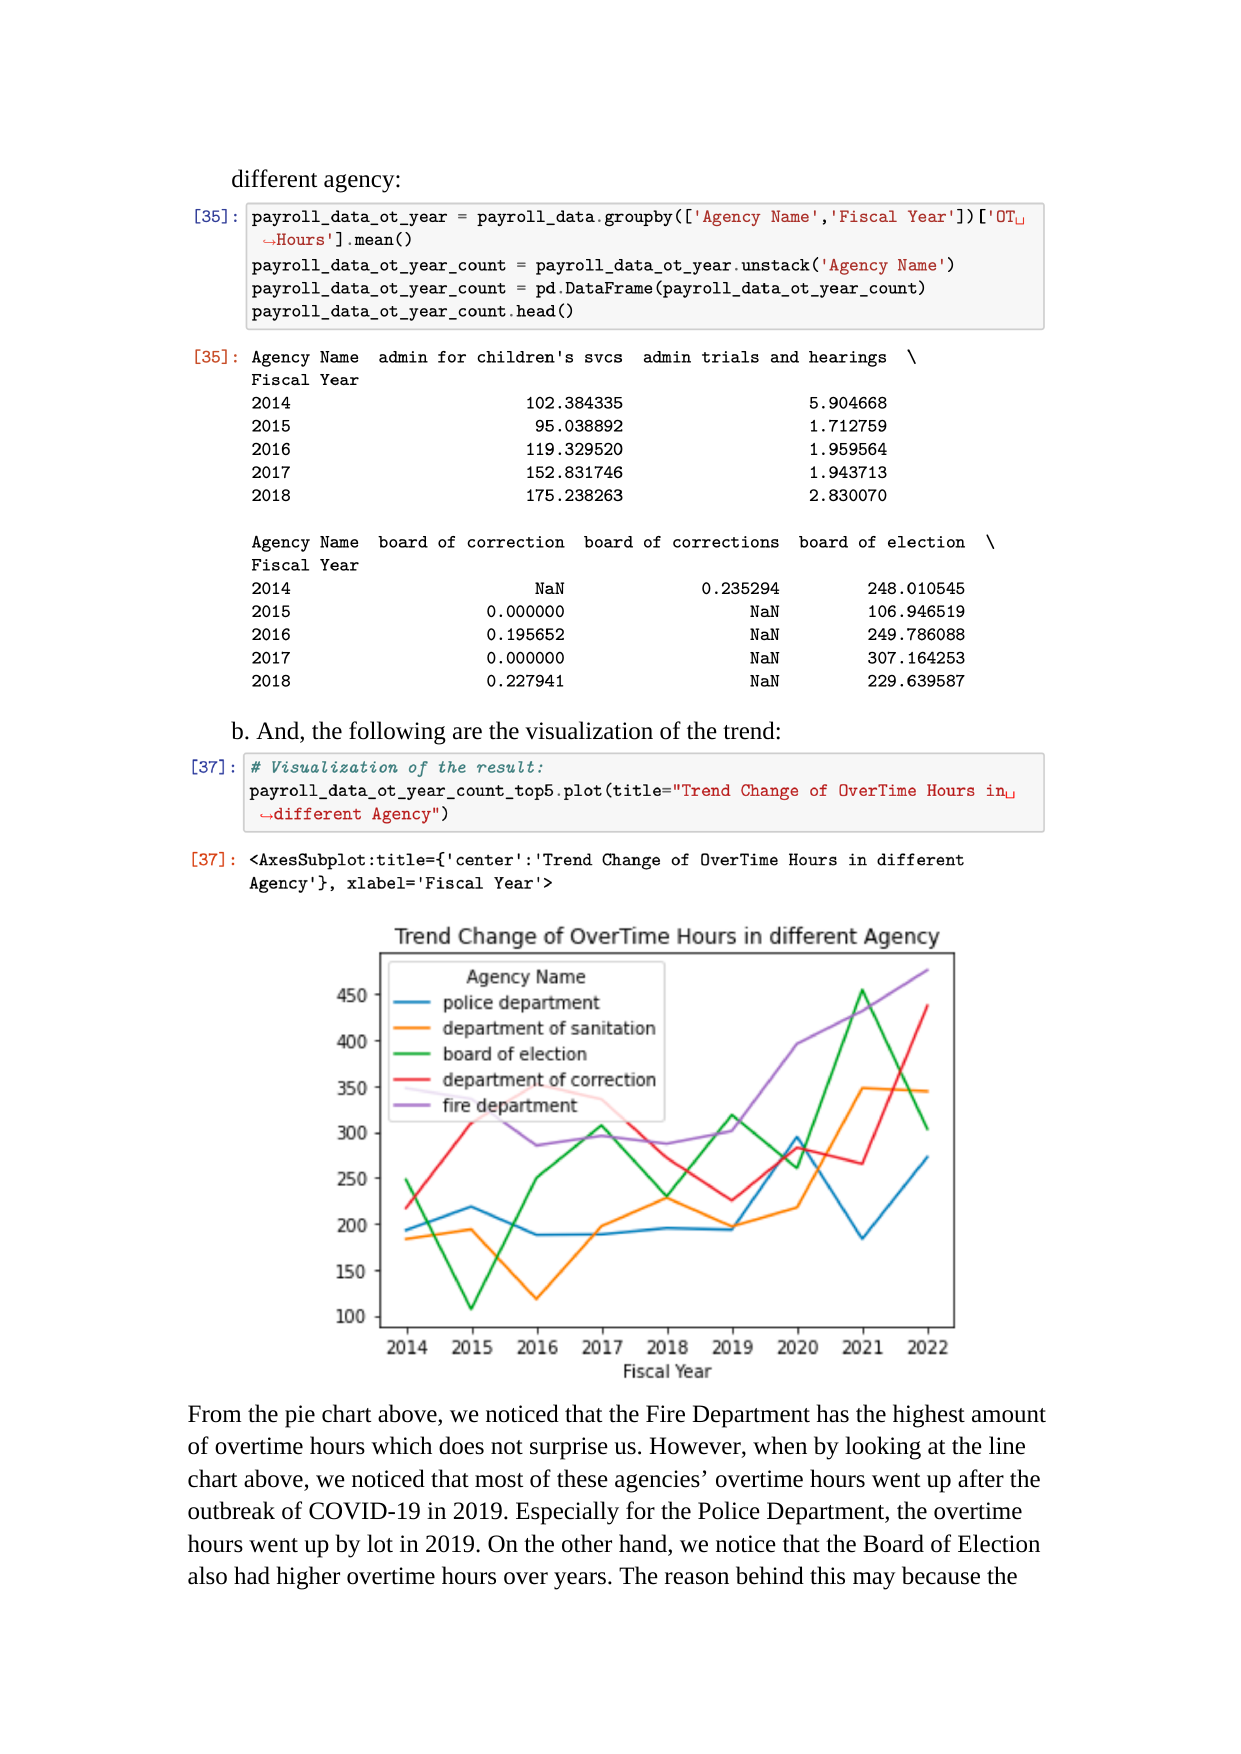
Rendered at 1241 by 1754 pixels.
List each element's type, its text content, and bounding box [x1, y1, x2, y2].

text b. And, the following are the visualization of the trend: [231, 714, 1053, 747]
picture [187, 747, 1053, 1395]
picture [187, 194, 1053, 704]
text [231, 162, 1053, 194]
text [187, 1397, 1053, 1592]
